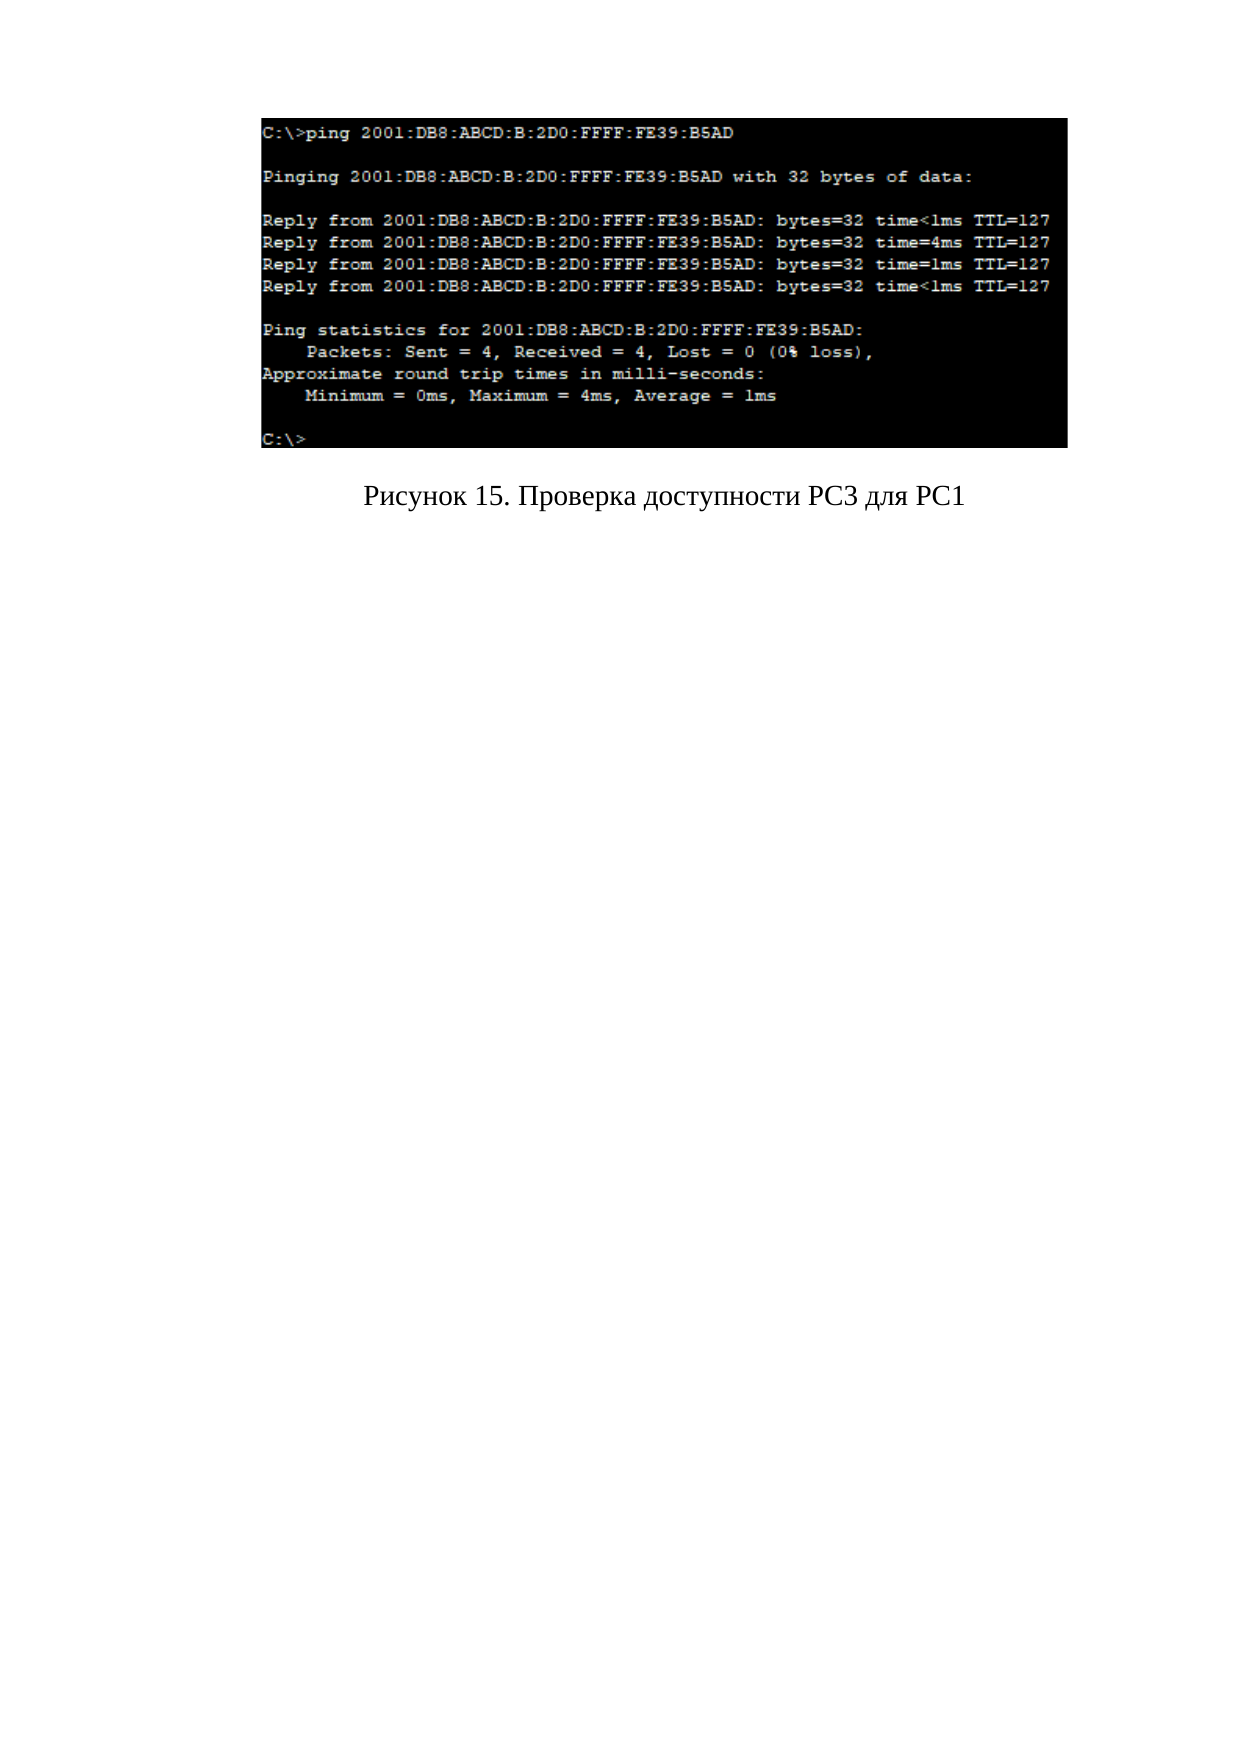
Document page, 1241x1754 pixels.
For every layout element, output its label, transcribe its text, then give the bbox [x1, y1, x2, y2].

picture [261, 118, 1068, 448]
text Рисунок 15. Проверка доступности PC3 для PC1 [177, 478, 1152, 512]
